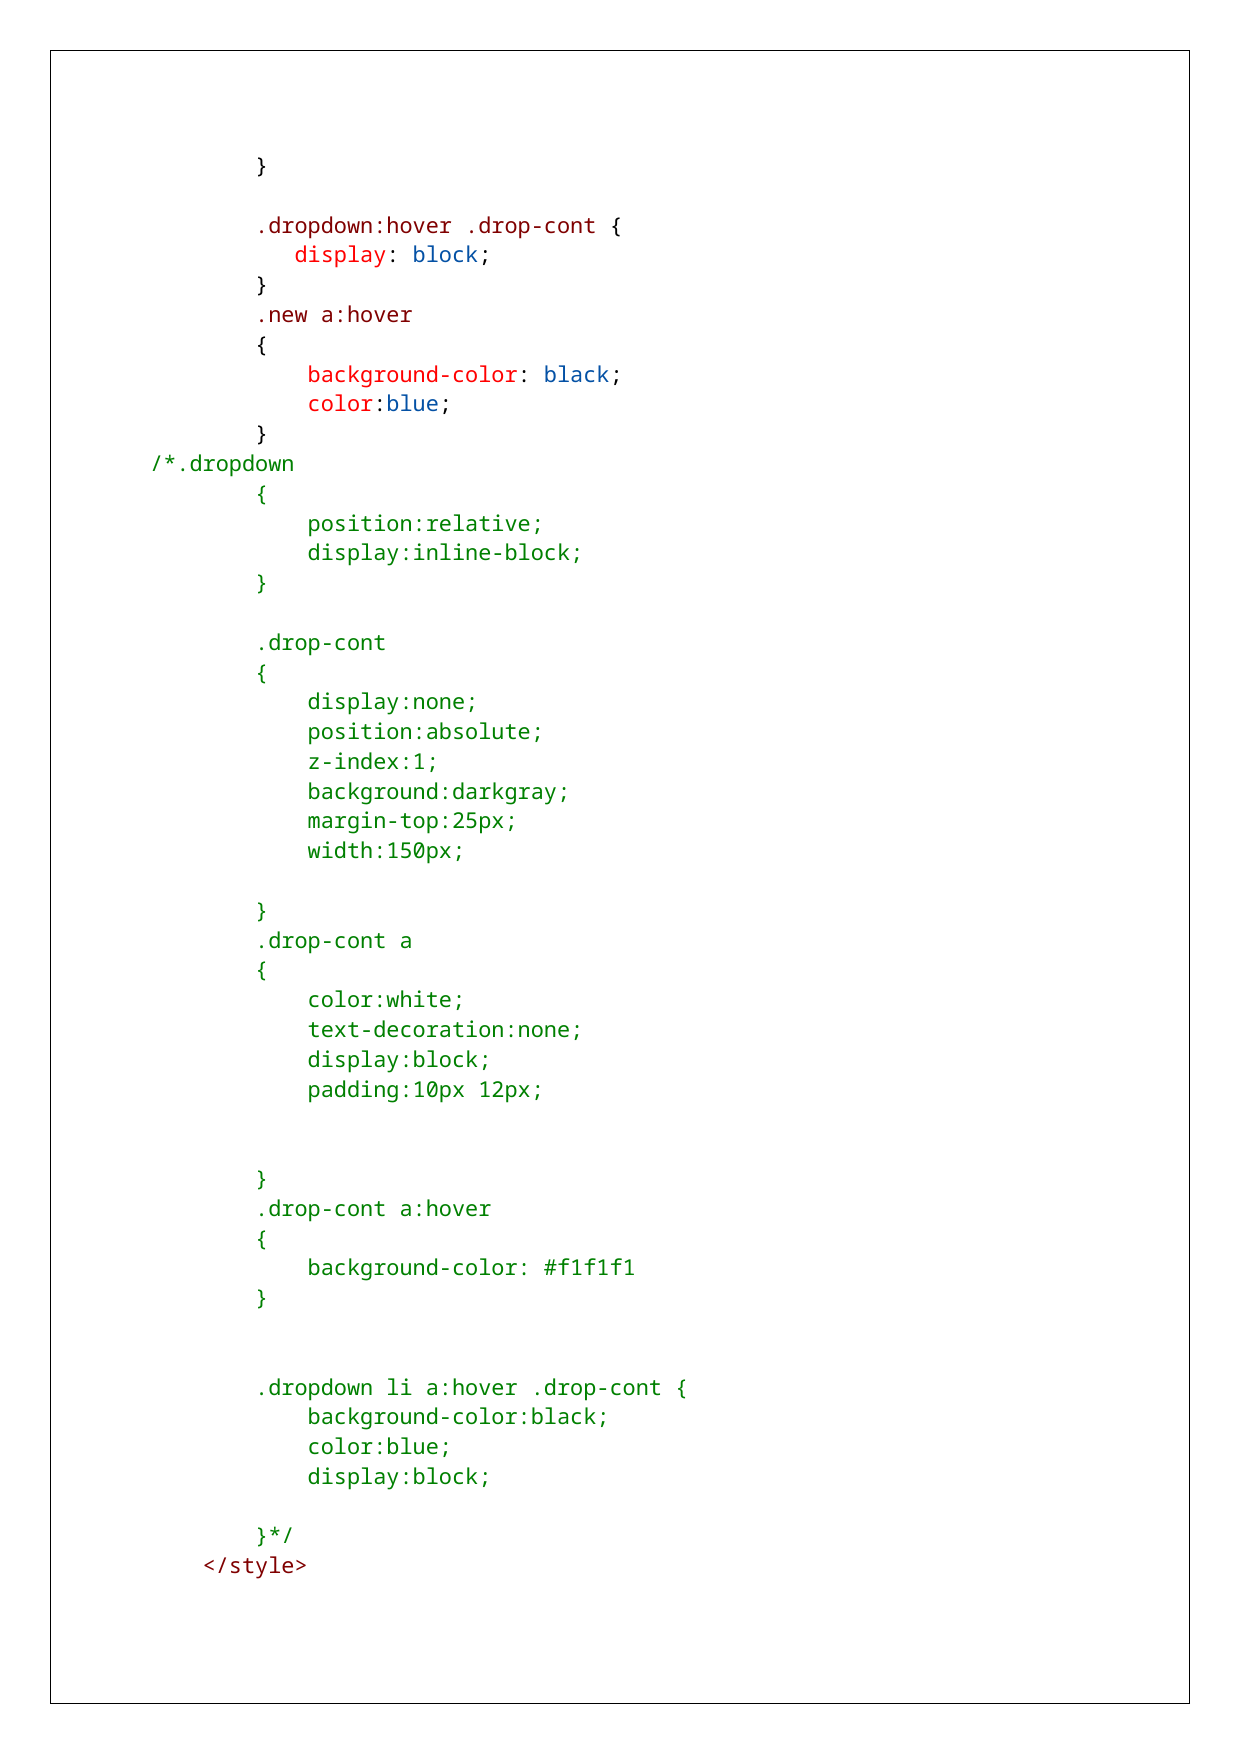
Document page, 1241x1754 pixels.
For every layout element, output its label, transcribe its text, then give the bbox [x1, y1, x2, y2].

text .new a:hover [150, 299, 1090, 329]
text { [150, 1222, 1090, 1252]
text width:150px; [150, 835, 1090, 865]
text background-color: #f1f1f1 [150, 1252, 1090, 1282]
text z-index:1; [150, 746, 1090, 776]
text { [150, 329, 1090, 358]
text </style> [150, 1550, 1090, 1580]
text /*.dropdown [150, 448, 1090, 478]
text color:blue; [150, 388, 1090, 418]
text } [150, 567, 1090, 597]
text position:relative; [150, 507, 1090, 537]
text position:absolute; [150, 716, 1090, 746]
text .dropdown li a:hover .drop-cont { [150, 1371, 1090, 1401]
text { [150, 478, 1090, 507]
text } [150, 150, 1090, 180]
text .drop-cont [150, 627, 1090, 656]
text background-color:black; [150, 1401, 1090, 1431]
text } [150, 269, 1090, 299]
text } [150, 1282, 1090, 1312]
text color:white; [150, 984, 1090, 1014]
text background:darkgray; [150, 776, 1090, 805]
text .dropdown:hover .drop-cont { [150, 209, 1090, 239]
text .drop-cont a:hover [150, 1193, 1090, 1222]
text display:block; [150, 1461, 1090, 1491]
text } [150, 895, 1090, 924]
text display:inline-block; [150, 537, 1090, 567]
text background-color: black; [150, 358, 1090, 388]
text margin-top:25px; [150, 805, 1090, 835]
text text-decoration:none; [150, 1014, 1090, 1044]
text { [150, 954, 1090, 984]
text } [150, 418, 1090, 448]
text } [150, 1163, 1090, 1193]
text }*/ [150, 1520, 1090, 1550]
text display:block; [150, 1044, 1090, 1073]
text display:none; [150, 686, 1090, 716]
text { [150, 656, 1090, 686]
text color:blue; [150, 1431, 1090, 1461]
text .drop-cont a [150, 924, 1090, 954]
text display: block; [150, 239, 1090, 269]
text padding:10px 12px; [150, 1073, 1090, 1103]
